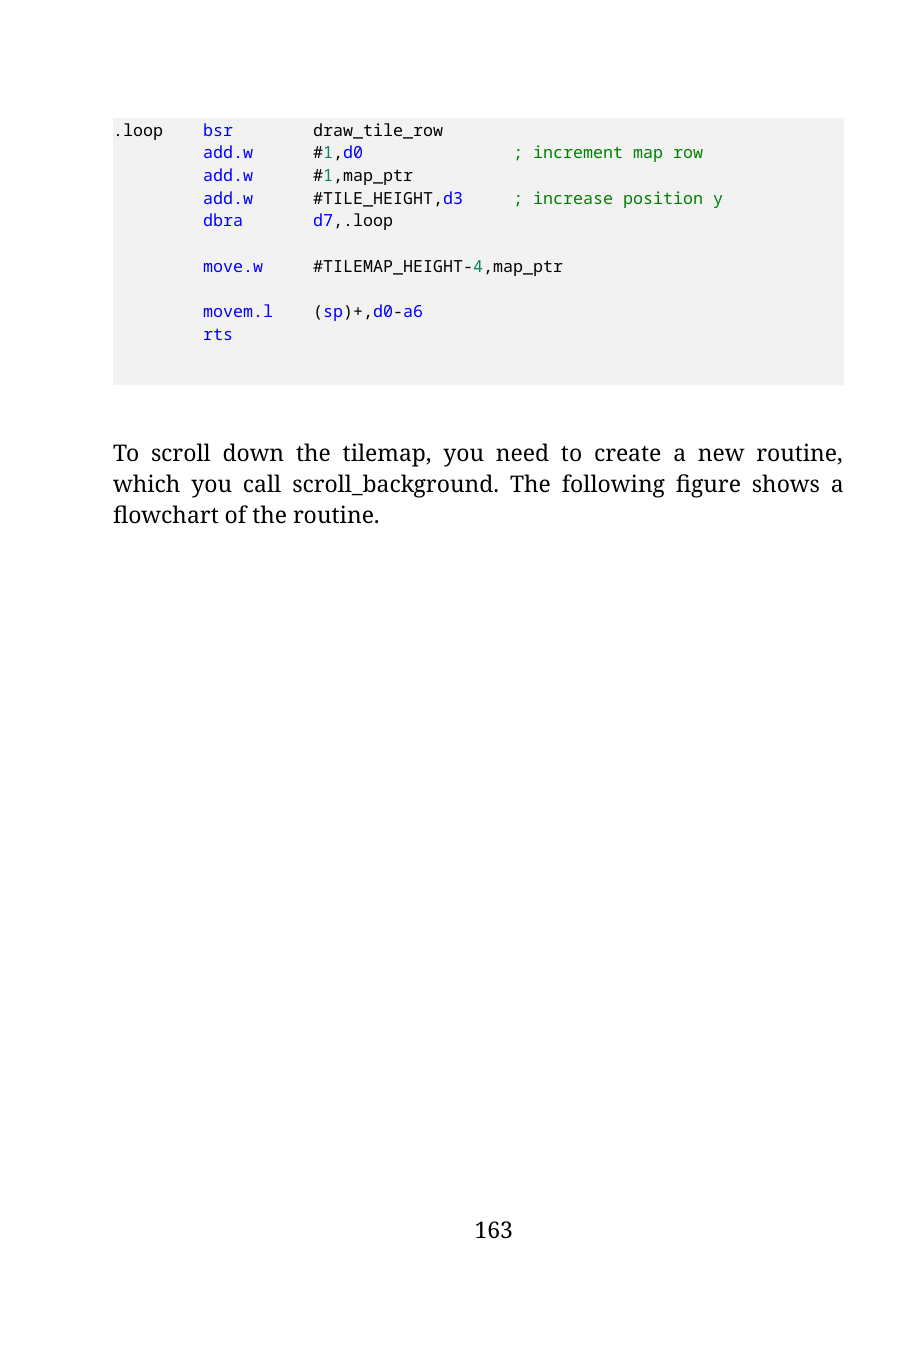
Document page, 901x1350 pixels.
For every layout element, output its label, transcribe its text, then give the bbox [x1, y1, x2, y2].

text To scroll down the tilemap, you need to create a new routine, which you call scroll_background. The following figure shows a flowchart of the routine. [113, 437, 844, 531]
text add.w #TILE_HEIGHT,d3 ; increase position y [113, 186, 844, 209]
text movem.l (sp)+,d0-a6 [113, 300, 844, 322]
text add.w #1,d0 ; increment map row [113, 141, 844, 163]
text move.w #TILEMAP_HEIGHT-4,map_ptr [113, 254, 844, 277]
text .loop bsr draw_tile_row [113, 118, 844, 141]
text rts [113, 322, 844, 345]
text dbra d7,.loop [113, 209, 844, 232]
text add.w #1,map_ptr [113, 163, 844, 186]
